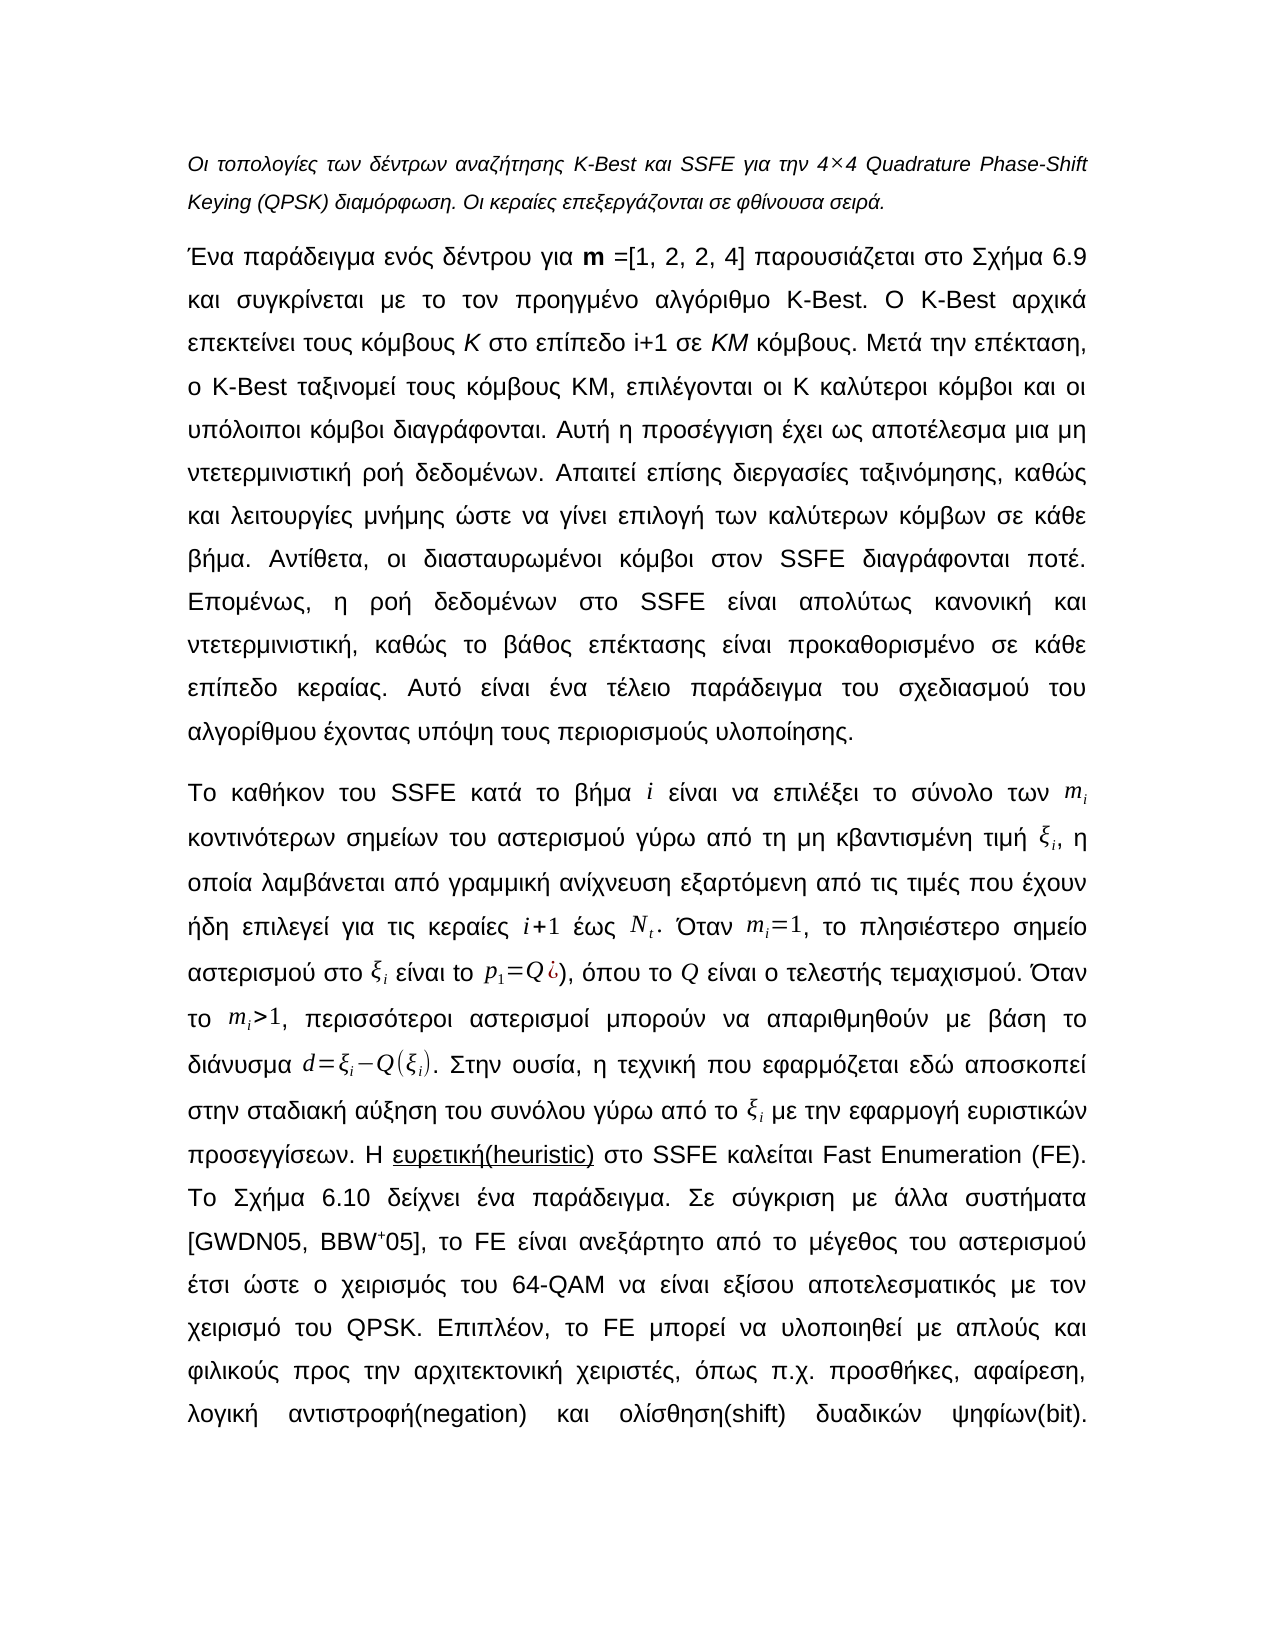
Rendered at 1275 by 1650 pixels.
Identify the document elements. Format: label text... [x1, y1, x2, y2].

text Οι τοπολογίες των δέντρων αναζήτησης K-Best και SSFE για την 44 Quadrature Phase-Shift Keying (QPSK) διαμόρφωση. Οι κεραίες επεξεργάζονται σε φθίνουσα σειρά. [187, 150, 1087, 213]
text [187, 776, 1087, 1428]
text Ένα παράδειγμα ενός δέντρου για m =[1, 2, 2, 4] παρουσιάζεται στο Σχήμα 6.9 και συγκρίνεται με το τον προηγμένο αλγόριθμο K-Best. Ο K-Best αρχικά επεκτείνει τους κόμβους K στο επίπεδο i+1 σε KM κόμβους. Μετά την επέκταση, ο K-Best ταξινομεί τους κόμβους KM, επιλέγονται οι K καλύτεροι κόμβοι και οι υπόλοιποι κόμβοι διαγράφονται. Αυτή η προσέγγιση έχει ως αποτέλεσμα μια μη ντετερμινιστική ροή δεδομένων. Απαιτεί επίσης διεργασίες ταξινόμησης, καθώς και λειτουργίες μνήμης ώστε να γίνει επιλογή των καλύτερων κόμβων σε κάθε βήμα. Αντίθετα, οι διασταυρωμένοι κόμβοι στον SSFE διαγράφονται ποτέ. Επομένως, η ροή δεδομένων στο SSFE είναι απολύτως κανονική και ντετερμινιστική, καθώς το βάθος επέκτασης είναι προκαθορισμένο σε κάθε επίπεδο κεραίας. Αυτό είναι ένα τέλειο παράδειγμα του σχεδιασμού του αλγορίθμου έχοντας υπόψη τους περιορισμούς υλοποίησης. [187, 242, 1087, 745]
